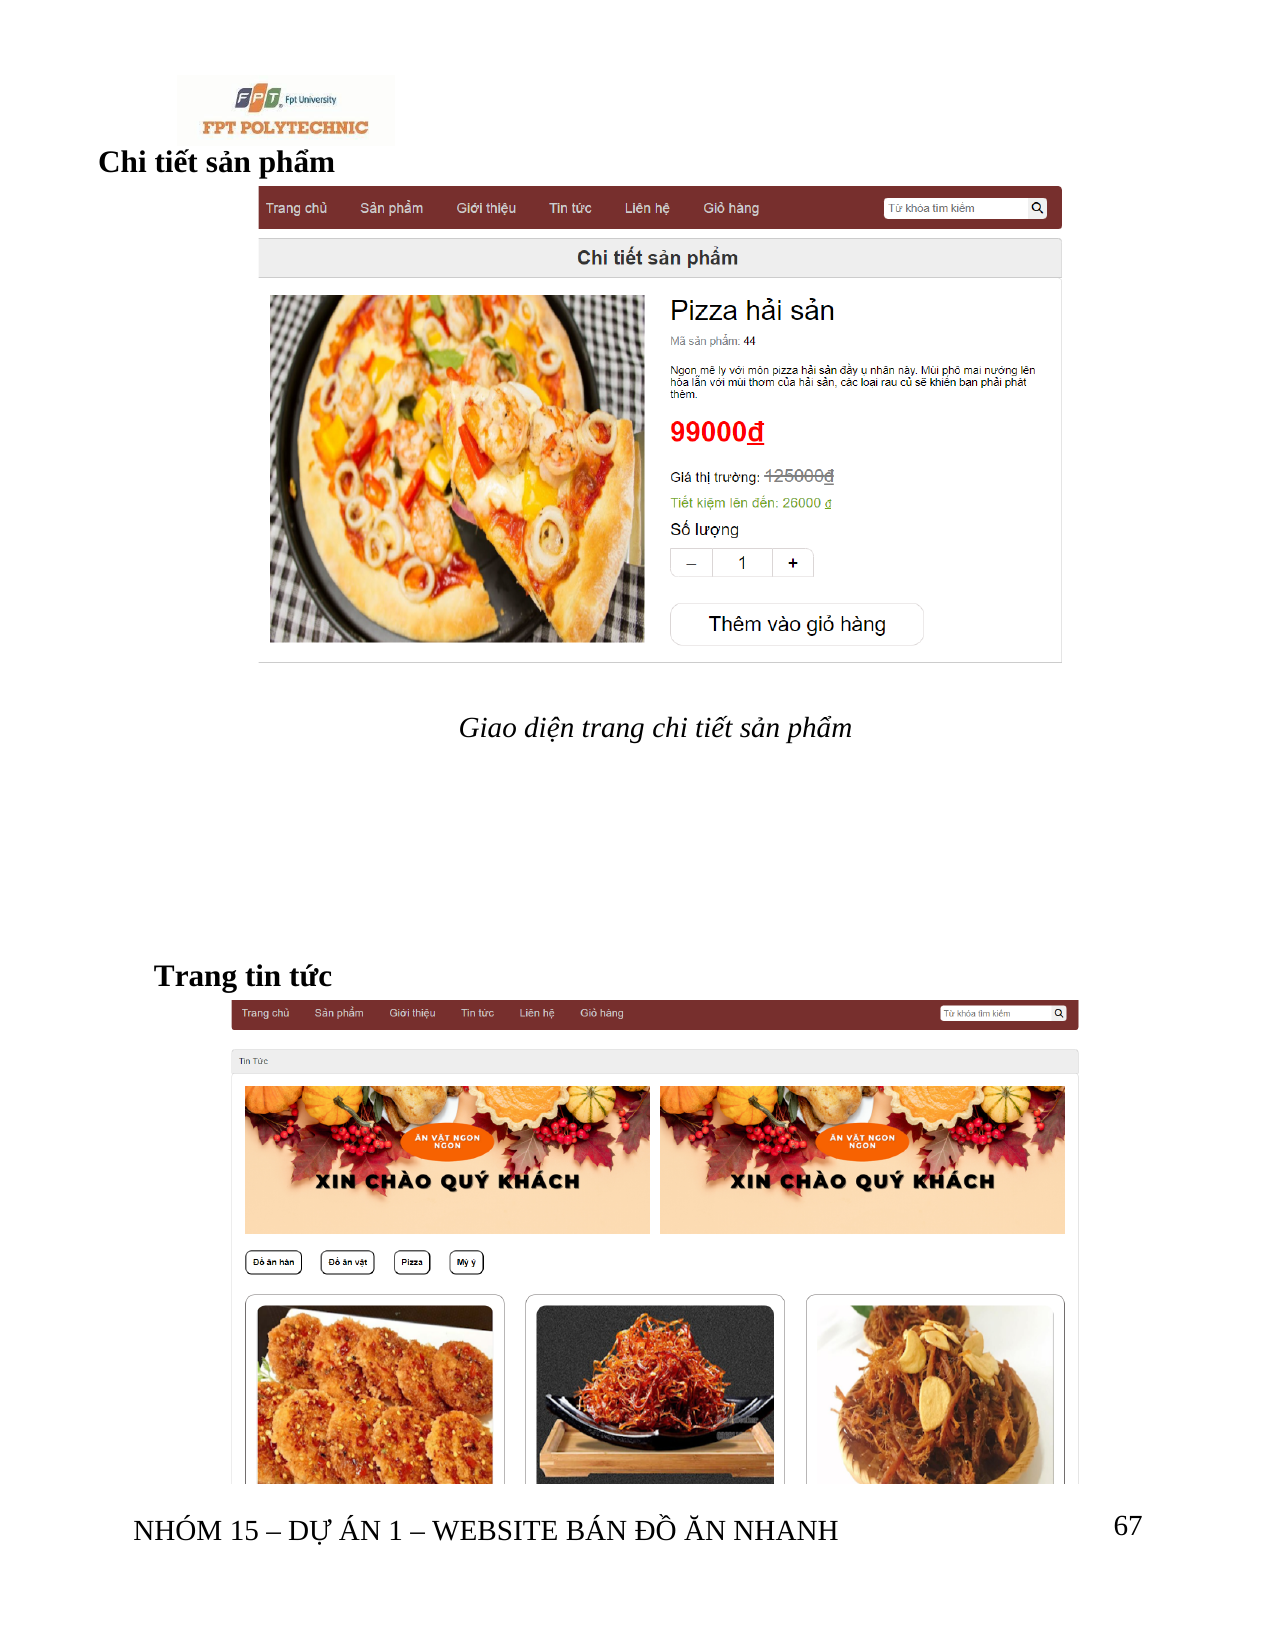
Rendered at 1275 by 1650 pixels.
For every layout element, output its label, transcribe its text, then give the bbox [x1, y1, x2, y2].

picture [177, 75, 395, 144]
subtitle Trang tin tức [154, 957, 1198, 993]
picture [231, 1000, 1079, 1484]
subtitle Chi tiết sản phẩm [98, 144, 1198, 180]
picture [258, 186, 1070, 664]
